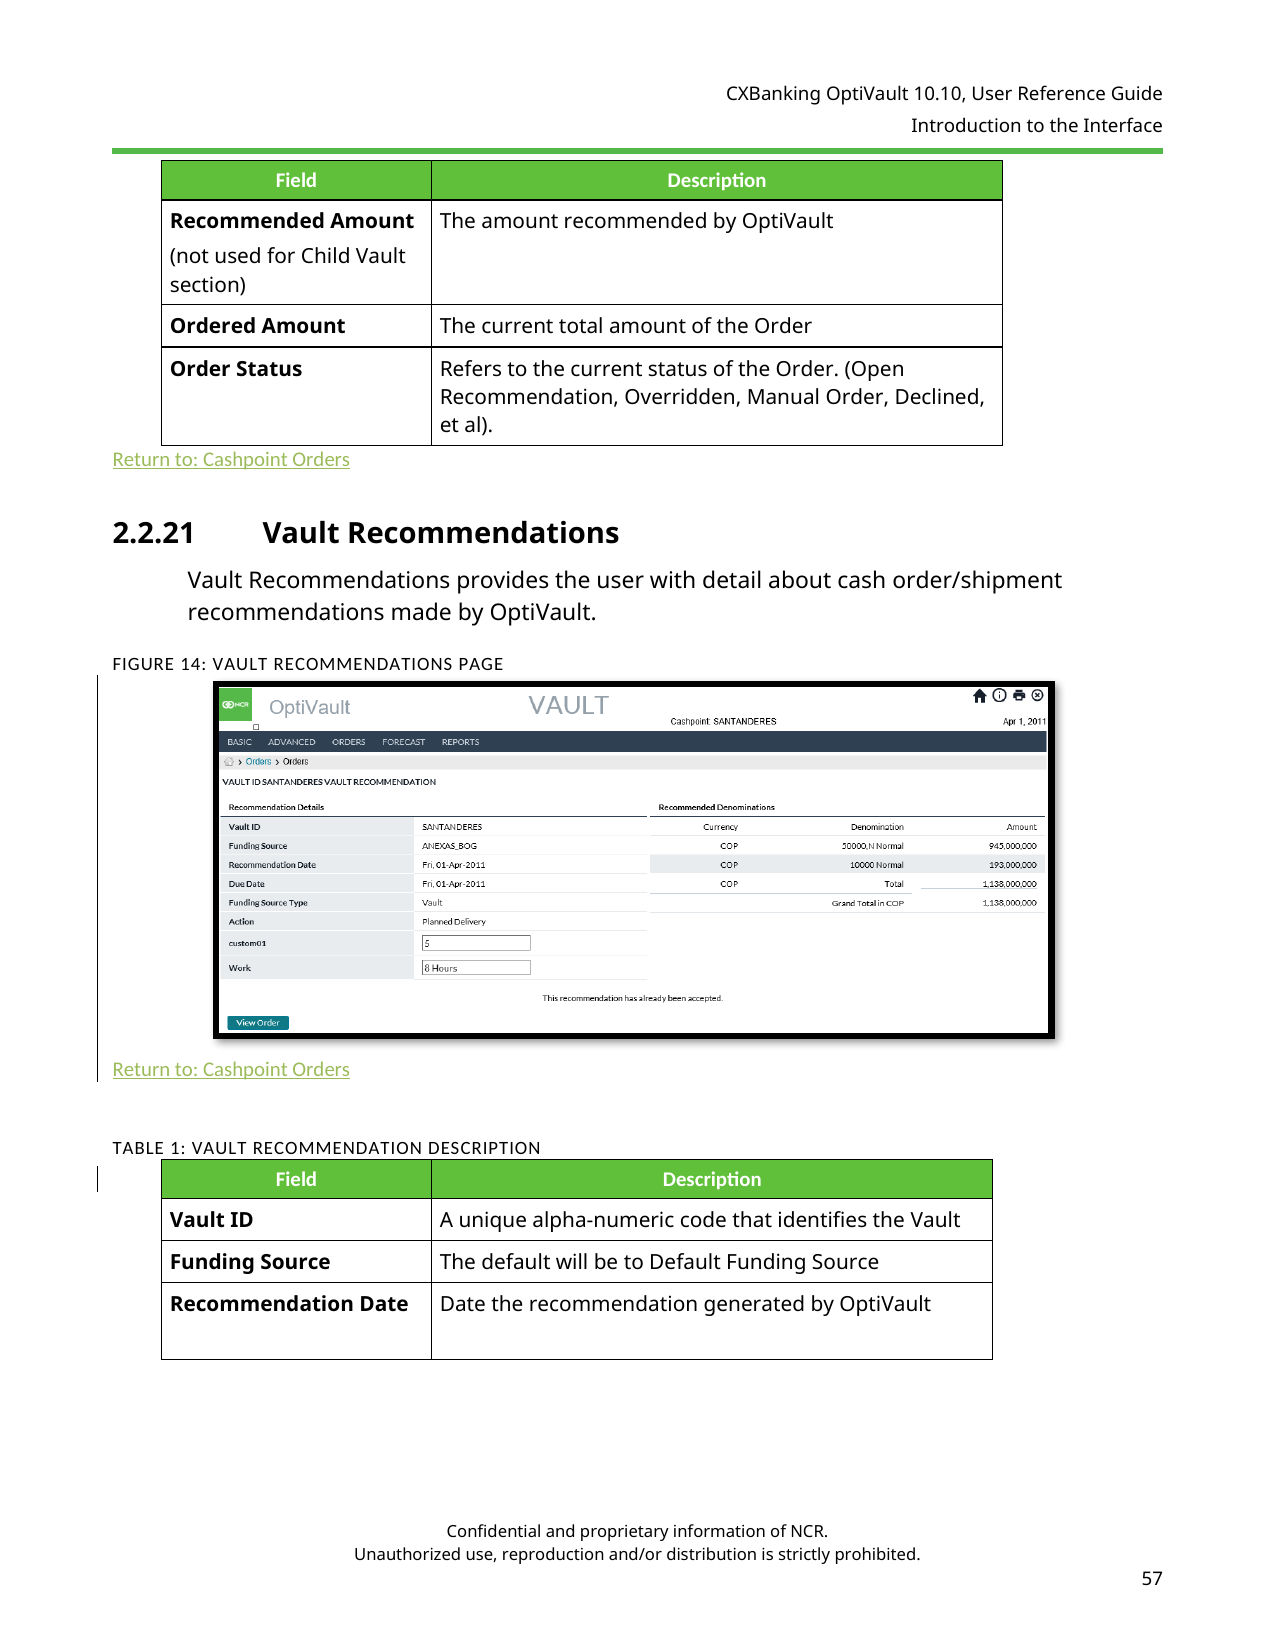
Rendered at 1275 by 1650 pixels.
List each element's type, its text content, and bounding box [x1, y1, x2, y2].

subtitle Vault Recommendations [112, 512, 1163, 552]
text Figure 14: Vault Recommendations Page [112, 652, 1163, 675]
table_cell A unique alpha-numeric code that identifies the Vault [432, 1199, 992, 1240]
table_cell The current total amount of the Order [432, 305, 1002, 346]
table_header Field [162, 161, 431, 199]
list Return to: Cashpoint Orders [112, 1056, 1163, 1082]
table_header Field [162, 1160, 431, 1198]
table_cell Ordered Amount [162, 305, 431, 346]
table_cell Date the recommendation generated by OptiVault [432, 1283, 992, 1358]
table_header Description [432, 161, 1002, 199]
picture [219, 687, 1048, 1033]
list Return to: Cashpoint Orders [112, 446, 1163, 472]
table_cell The default will be to Default Funding Source [432, 1241, 992, 1282]
table_cell The amount recommended by OptiVault [432, 201, 1002, 304]
table_cell Funding Source [162, 1241, 431, 1282]
table_cell Recommendation Date [162, 1283, 431, 1358]
table_header Description [432, 1160, 992, 1198]
table_cell Order Status [162, 348, 431, 445]
table_cell Refers to the current status of the Order. (Open Recommendation, Overridden, Manual Order, Declined, et al). [432, 348, 1002, 445]
table_cell Recommended Amount (not used for Child Vault section) [162, 201, 431, 304]
text Vault Recommendations provides the user with detail about cash order/shipment recommendations made by OptiVault. [187, 564, 1163, 627]
table_cell Vault ID [162, 1199, 431, 1240]
